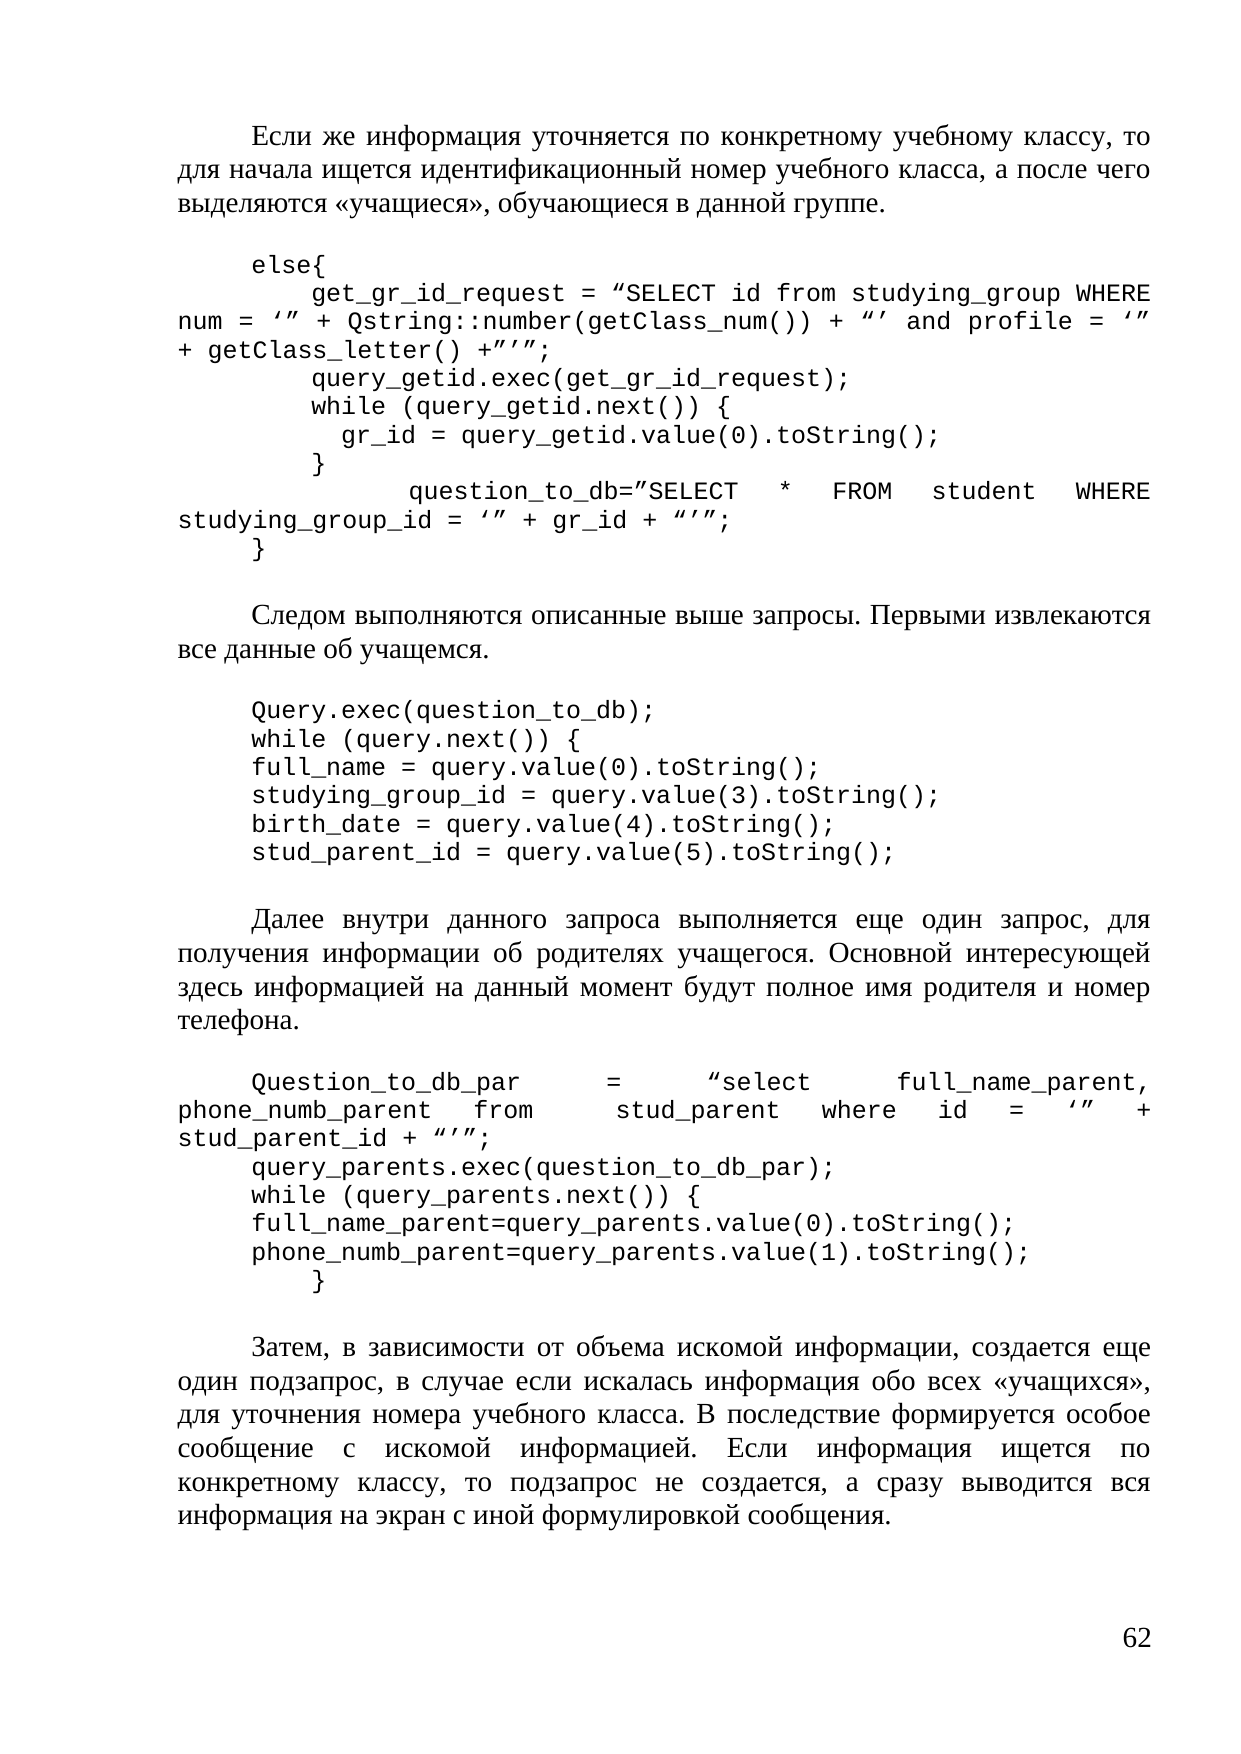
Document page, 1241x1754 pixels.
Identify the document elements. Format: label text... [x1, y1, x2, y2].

text Следом выполняются описанные выше запросы. Первыми извлекаются все данные об учащемся. [177, 597, 1152, 664]
text } [177, 451, 1152, 479]
text Если же информация уточняется по конкретному учебному классу, то для начала ищется идентификационный номер учебного класса, а после чего выделяются «учащиеся», обучающиеся в данной группе. [177, 118, 1152, 219]
text studying_group_id = query.value(3).toString(); [177, 783, 1152, 811]
text stud_parent_id = query.value(5).toString(); [177, 840, 1152, 868]
text gr_id = query_getid.value(0).toString(); [177, 422, 1152, 451]
text Query.exec(question_to_db); [177, 698, 1152, 726]
text full_name = query.value(0).toString(); [177, 755, 1152, 783]
text birth_date = query.value(4).toString(); [177, 811, 1152, 840]
text query_getid.exec(get_gr_id_request); [177, 366, 1152, 394]
text } [177, 1268, 1152, 1296]
text Затем, в зависимости от объема искомой информации, создается еще один подзапрос, в случае если искалась информация обо всех «учащихся», для уточнения номера учебного класса. В последствие формируется особое сообщение с искомой информацией. Если информация ищется по конкретному классу, то подзапрос не создается, а сразу выводится вся информация на экран с иной формулировкой сообщения. [177, 1329, 1152, 1531]
text phone_numb_parent=query_parents.value(1).toString(); [177, 1239, 1152, 1268]
text get_gr_id_request = “SELECT id from studying_group WHERE num = ‘” + Qstring::number(getClass_num()) + “’ and profile = ‘” + getClass_letter() +”’”; [177, 281, 1152, 366]
text while (query_getid.next()) { [177, 394, 1152, 422]
text else{ [177, 252, 1152, 281]
text query_parents.exec(question_to_db_par); [177, 1154, 1152, 1183]
text Question_to_db_par = “select full_name_parent, phone_numb_parent from stud_parent where id = ‘” + stud_parent_id + “’”; [177, 1069, 1152, 1154]
text while (query_parents.next()) { [177, 1183, 1152, 1211]
text question_to_db=”SELECT * FROM student WHERE studying_group_id = ‘” + gr_id + “’”; [177, 479, 1152, 536]
text while (query.next()) { [177, 726, 1152, 755]
text } [177, 536, 1152, 564]
text Далее внутри данного запроса выполняется еще один запрос, для получения информации об родителях учащегося. Основной интересующей здесь информацией на данный момент будут полное имя родителя и номер телефона. [177, 902, 1152, 1036]
text full_name_parent=query_parents.value(0).toString(); [177, 1211, 1152, 1239]
